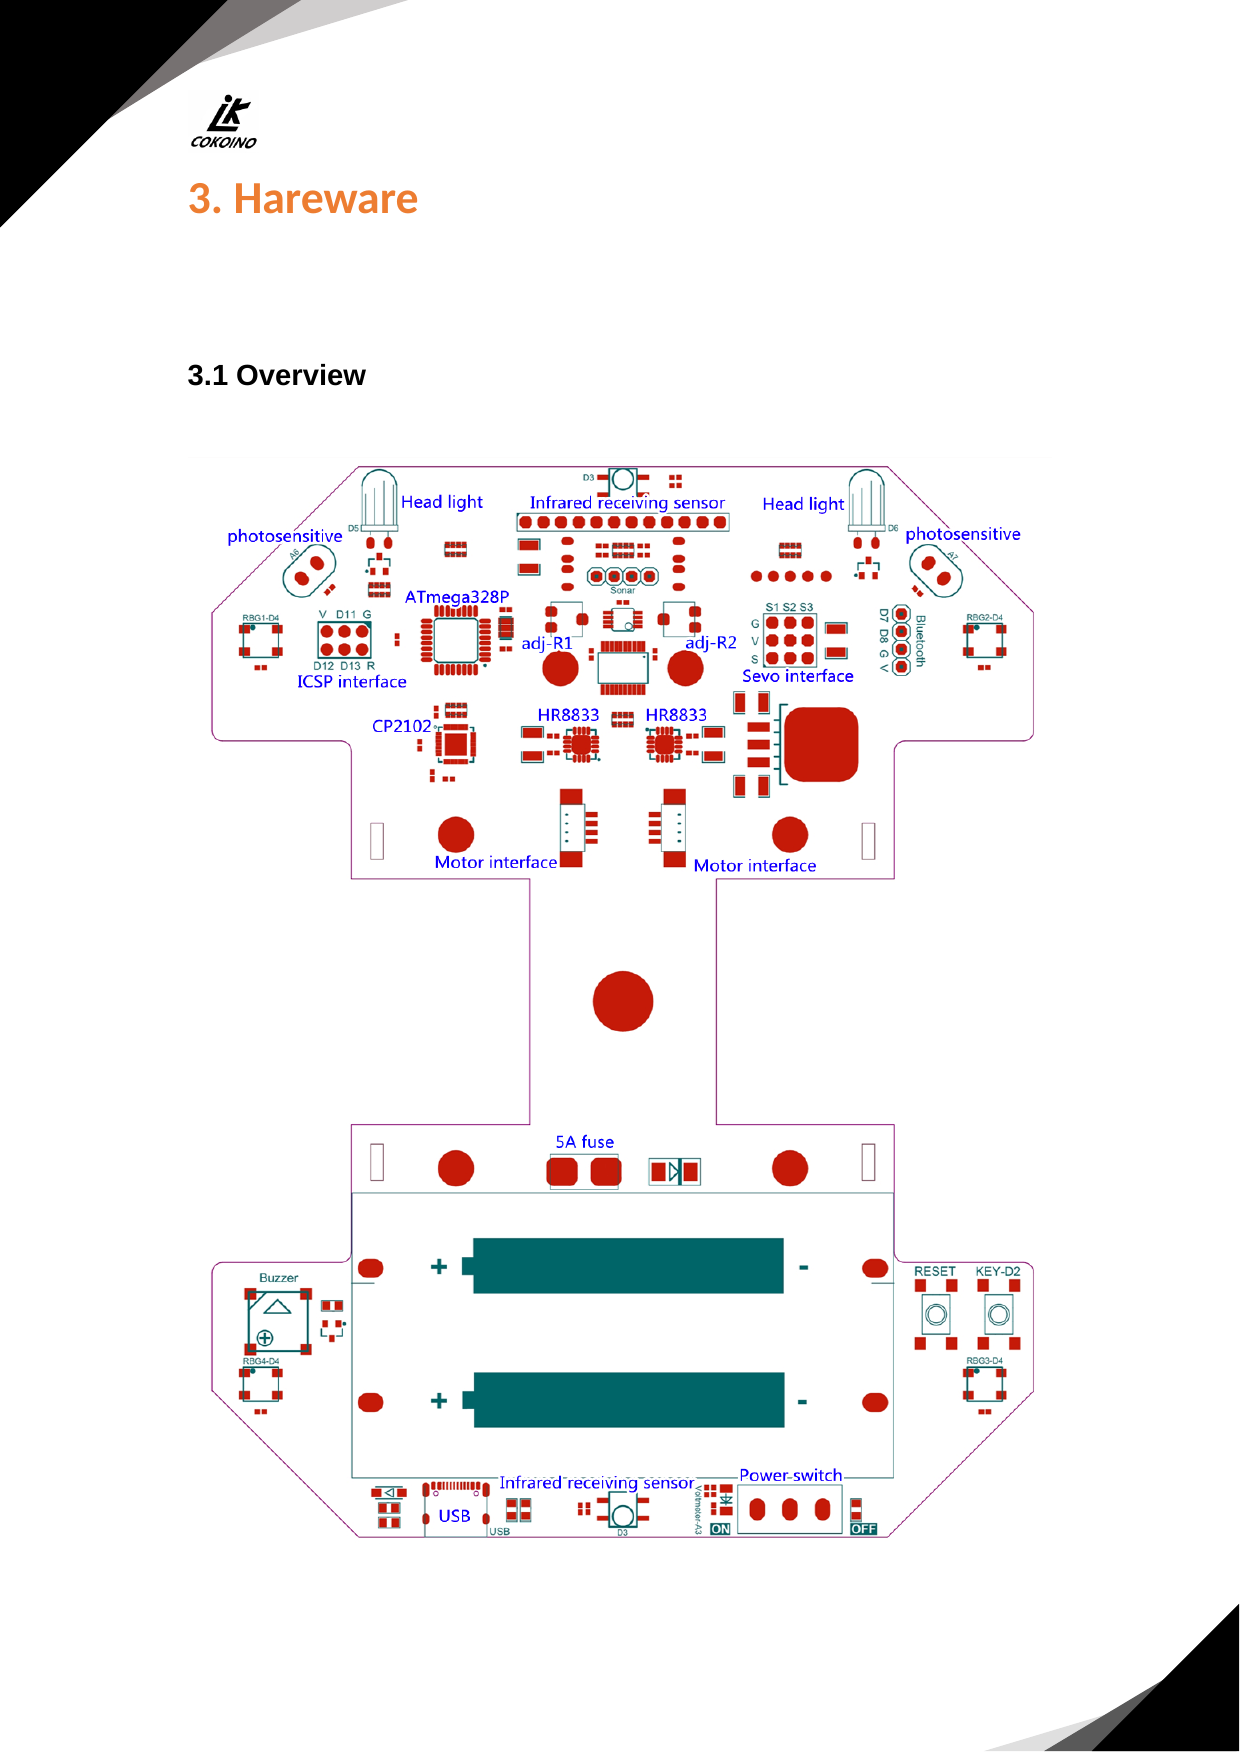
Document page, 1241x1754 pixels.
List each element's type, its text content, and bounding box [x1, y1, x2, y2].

subtitle Hareware [187, 164, 1053, 229]
subtitle 3.1 Overview [187, 342, 1053, 407]
picture [187, 457, 1053, 1544]
picture [187, 90, 259, 153]
